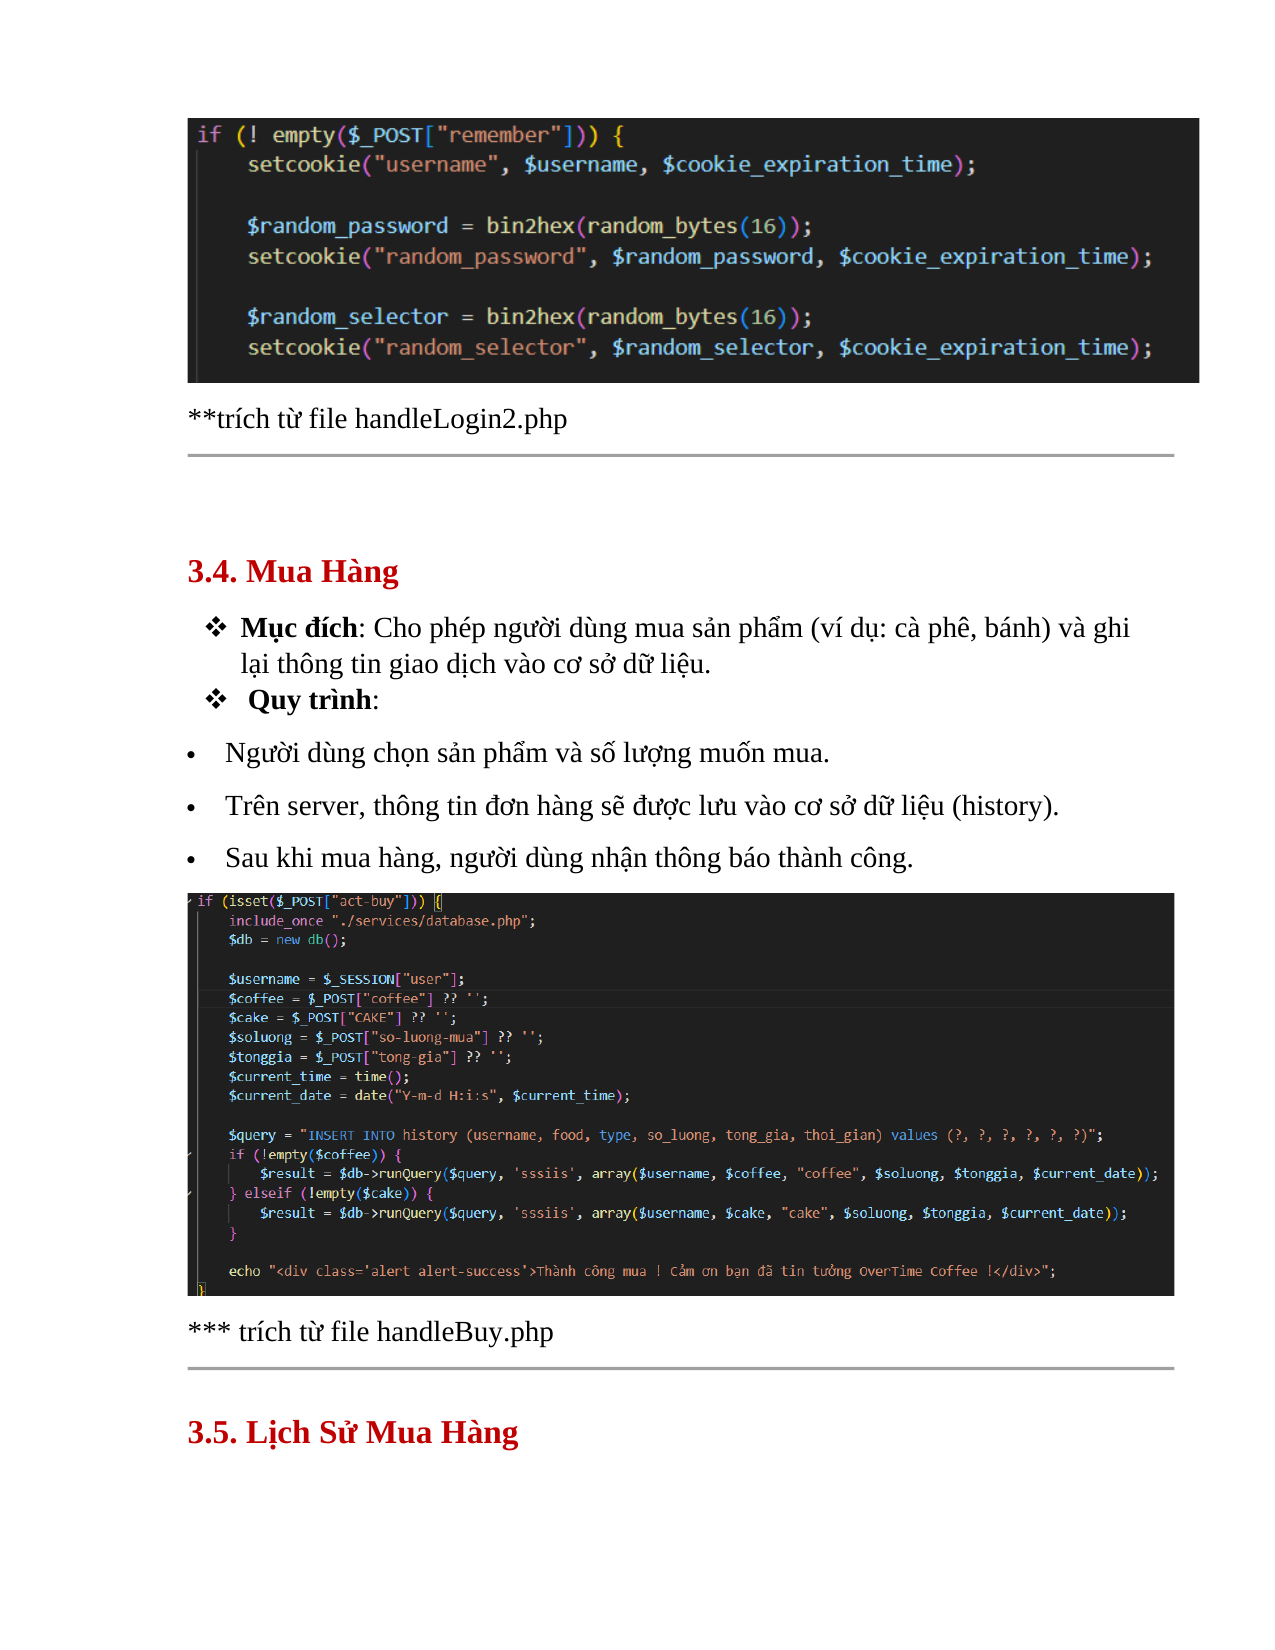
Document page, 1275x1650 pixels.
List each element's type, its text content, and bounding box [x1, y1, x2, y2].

picture [187, 893, 1175, 1296]
text *** trích từ file handleBuy.php [187, 1314, 1137, 1348]
list Sau khi mua hàng, người dùng nhận thông báo thành công. [187, 841, 1137, 874]
picture [187, 118, 1200, 383]
list Trên server, thông tin đơn hàng sẽ được lưu vào cơ sở dữ liệu (history). [187, 788, 1137, 821]
list Quy trình: [203, 682, 1137, 716]
text **trích từ file handleLogin2.php [187, 401, 1137, 434]
text 3.5. Lịch Sử Mua Hàng [187, 1412, 1137, 1450]
list Người dùng chọn sản phẩm và số lượng muốn mua. [187, 735, 1137, 768]
list Mục đích: Cho phép người dùng mua sản phẩm (ví dụ: cà phê, bánh) và ghi lại thông tin giao dịch vào cơ sở dữ liệu. [203, 610, 1137, 679]
text 3.4. Mua Hàng [187, 552, 1137, 590]
